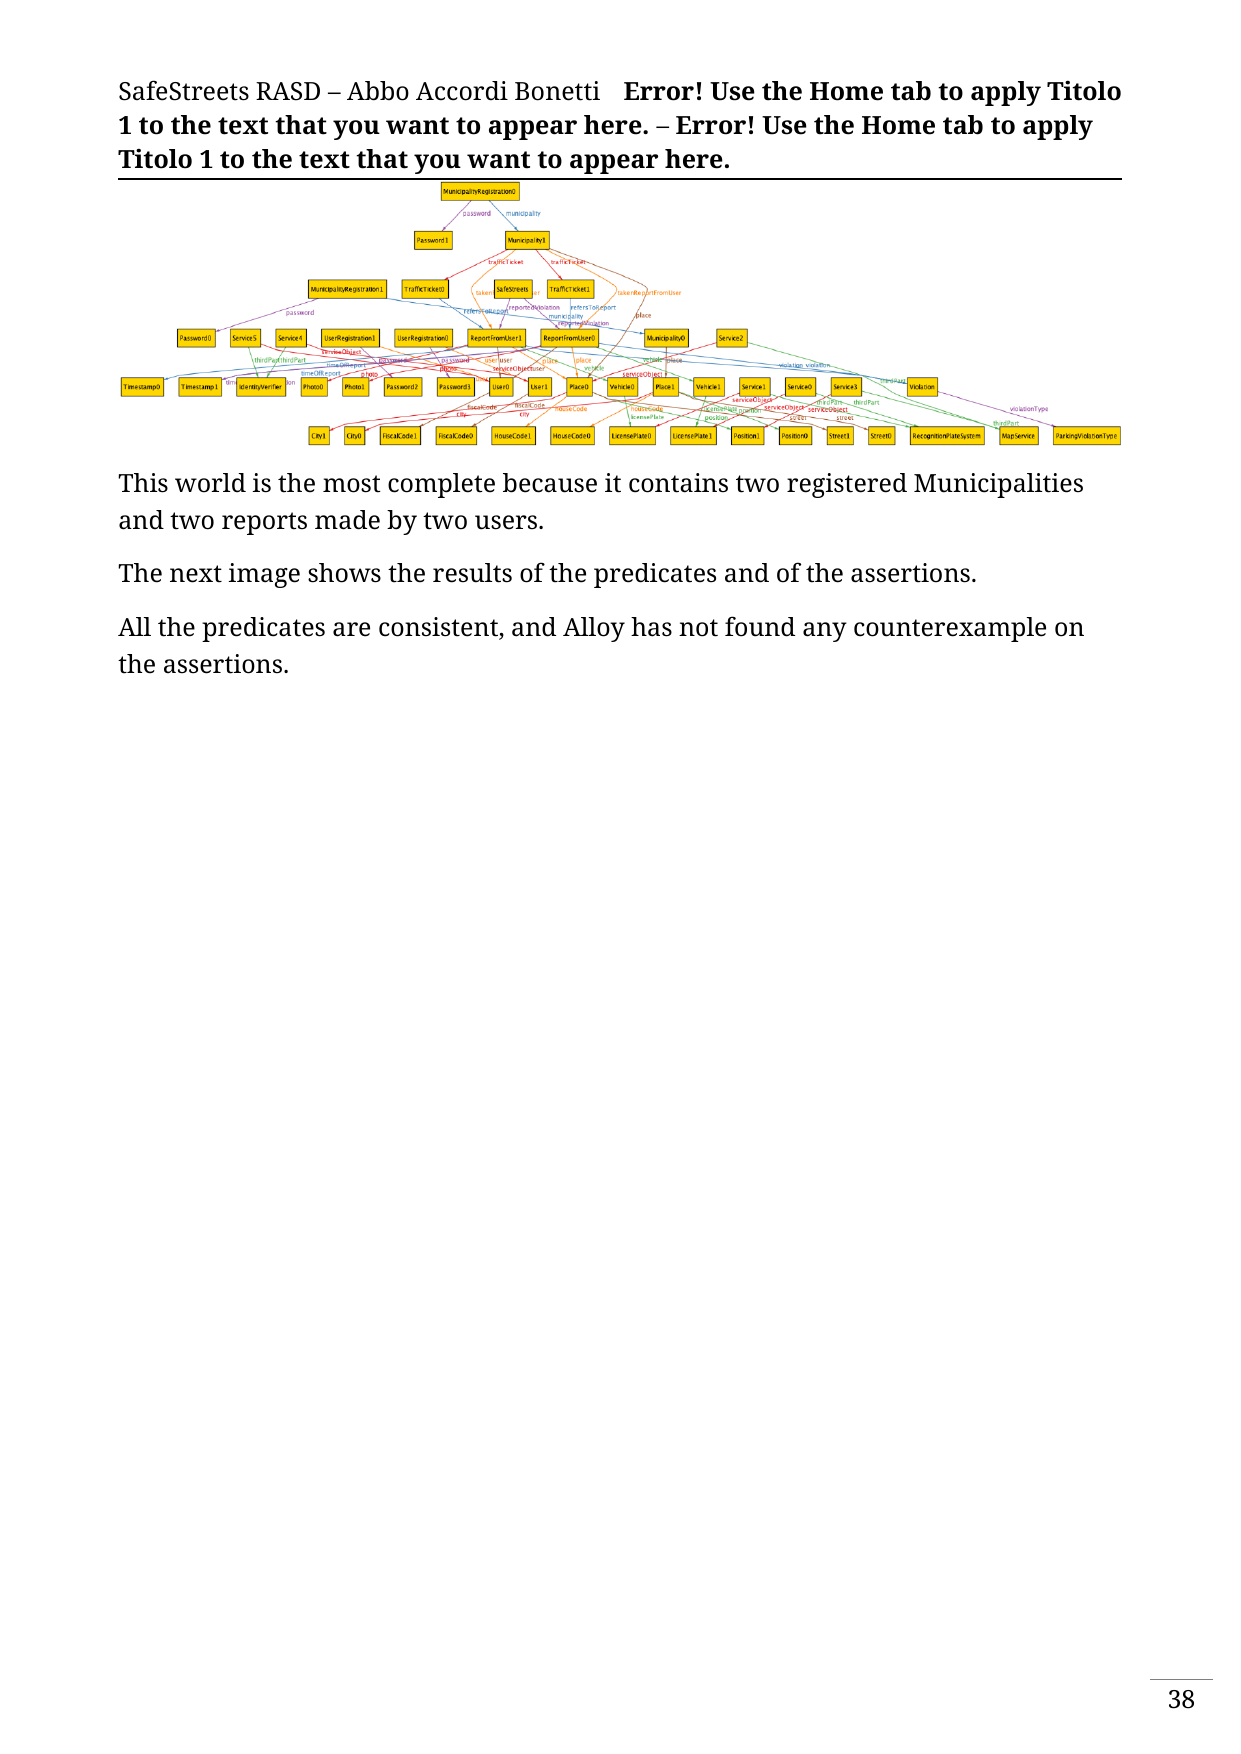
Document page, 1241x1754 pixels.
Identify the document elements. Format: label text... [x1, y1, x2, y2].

picture [118, 179, 1123, 447]
text The next image shows the results of the predicates and of the assertions. [118, 556, 1122, 590]
text All the predicates are consistent, and Alloy has not found any counterexample on the assertions. [118, 609, 1122, 680]
text This world is the most complete because it contains two registered Municipalities and two reports made by two users. [118, 466, 1122, 537]
